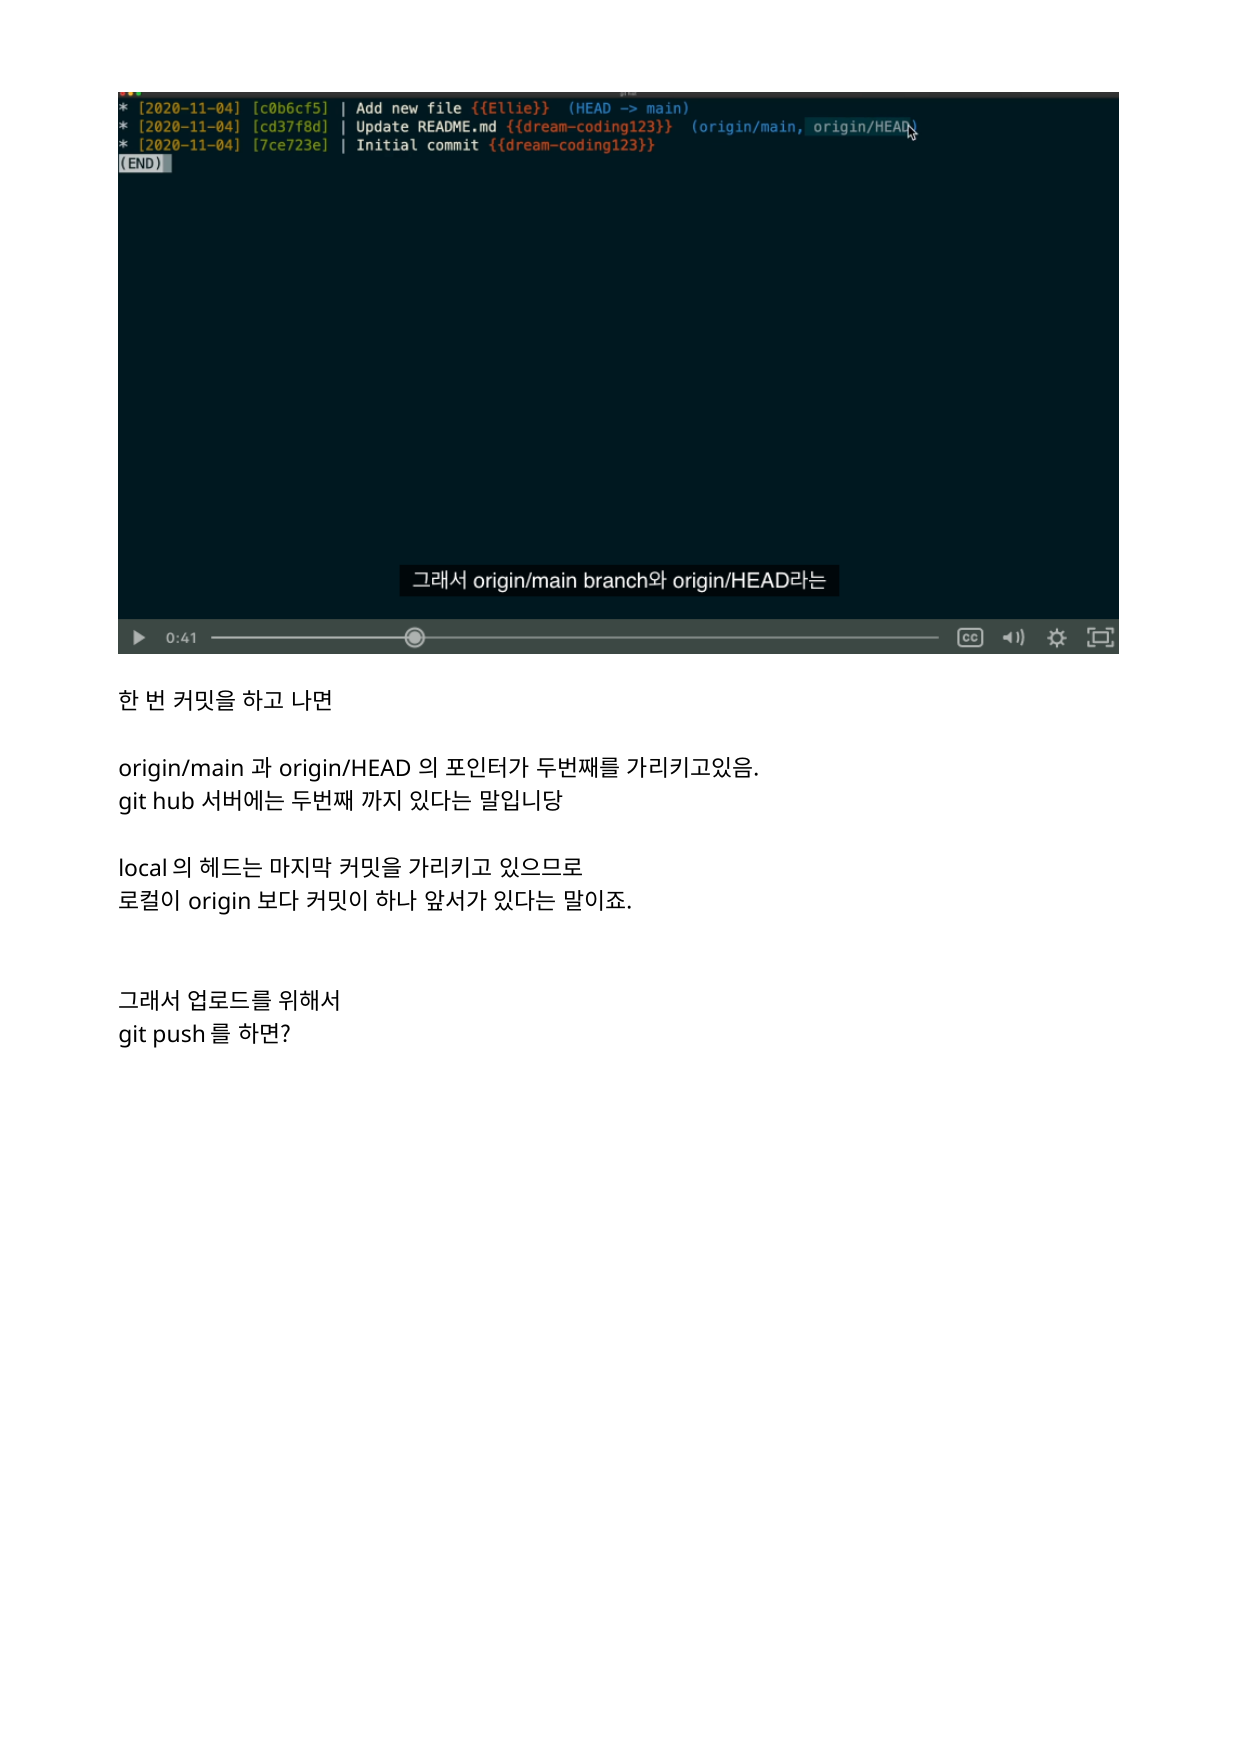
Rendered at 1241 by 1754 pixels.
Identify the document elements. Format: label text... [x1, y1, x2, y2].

text git hub 서버에는 두번째 까지 있다는 말입니당 [118, 783, 1122, 816]
text 그래서 업로드를 위해서 [118, 982, 1122, 1016]
picture [119, 92, 1118, 654]
text git push를 하면? [118, 1016, 1122, 1049]
text 로컬이 origin 보다 커밋이 하나 앞서가 있다는 말이죠. [118, 883, 1122, 916]
text local의 헤드는 마지막 커밋을 가리키고 있으므로 [118, 849, 1122, 883]
text origin/main 과 origin/HEAD 의 포인터가 두번째를 가리키고있음. [118, 749, 1122, 783]
